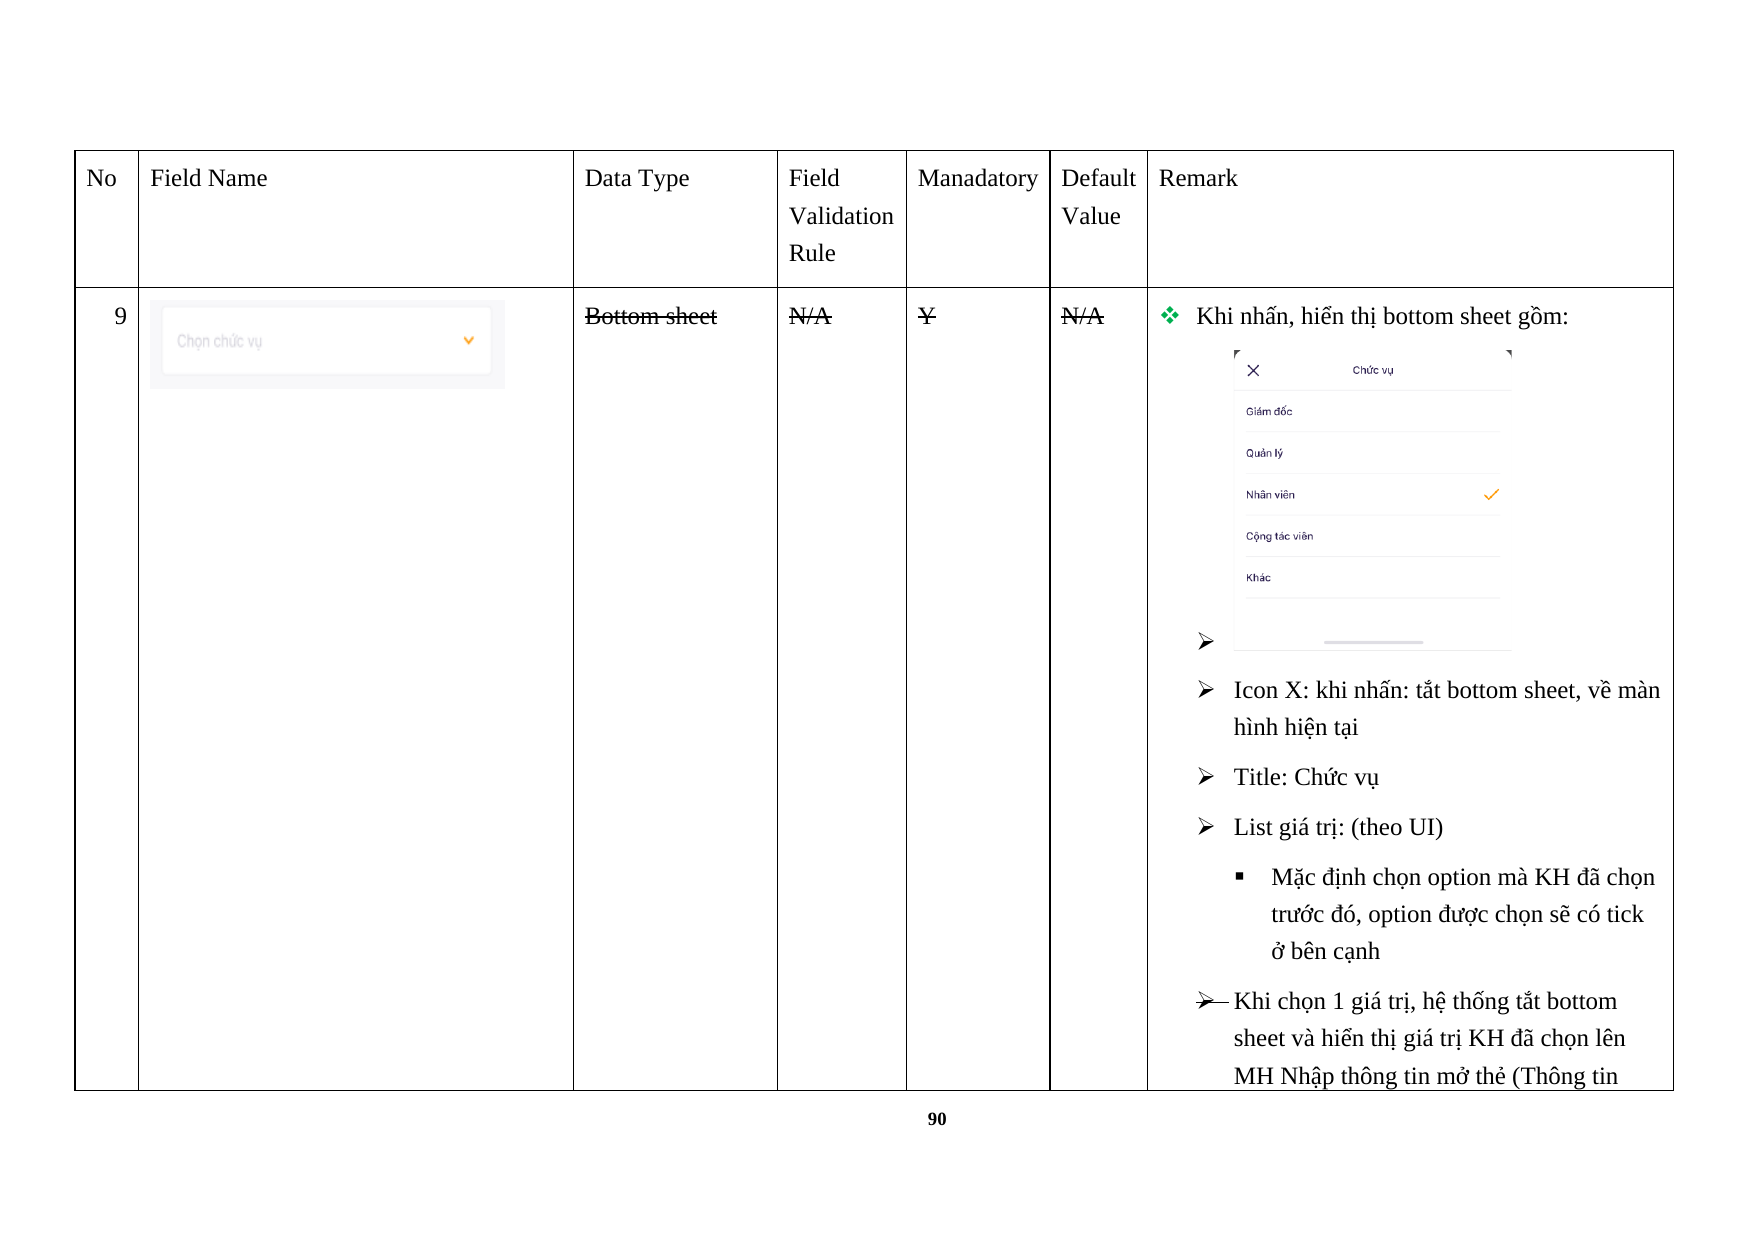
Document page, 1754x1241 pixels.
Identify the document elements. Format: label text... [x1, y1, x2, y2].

table_cell Bottom sheet [574, 288, 777, 1089]
table_header Field Validation Rule [778, 151, 906, 287]
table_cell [1148, 288, 1673, 1089]
table_cell Y [907, 288, 1049, 1089]
table_cell N/A [1051, 288, 1147, 1089]
table_cell [139, 288, 573, 1089]
table_header Remark [1148, 151, 1673, 287]
table_header Default Value [1051, 151, 1147, 287]
table_cell [76, 288, 138, 1089]
table_header Manadatory [907, 151, 1049, 287]
picture [1233, 350, 1512, 651]
table_header Data Type [574, 151, 777, 287]
table_cell N/A [778, 288, 906, 1089]
picture [150, 300, 505, 389]
table_header No [76, 151, 138, 287]
table_header Field Name [139, 151, 573, 287]
